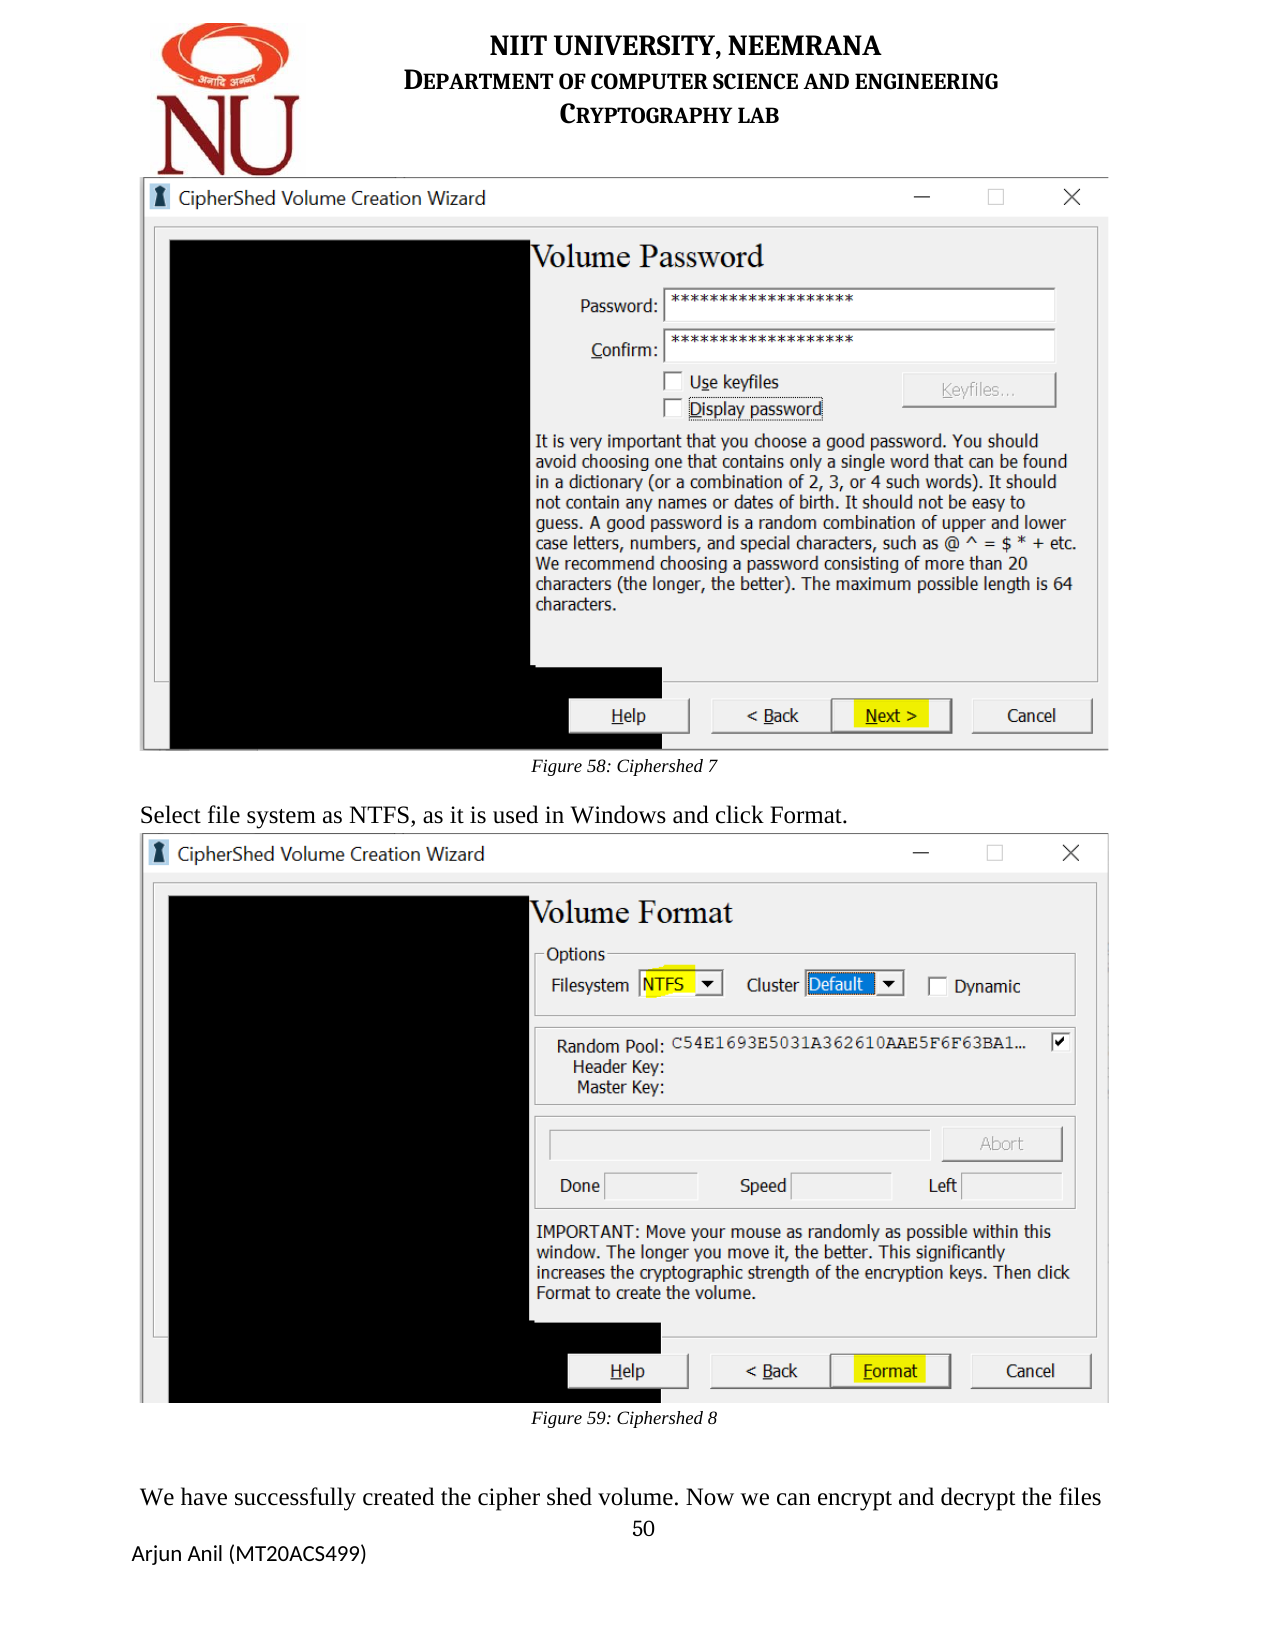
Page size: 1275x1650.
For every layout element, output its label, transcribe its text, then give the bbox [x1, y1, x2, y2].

picture [139, 23, 1109, 751]
text Select file system as NTFS, as it is used in Windows and click Format. [139, 800, 1108, 829]
text We have successfully created the cipher shed volume. Now we can encrypt and decrypt the files using this volume. [139, 1482, 1108, 1511]
picture [139, 833, 1109, 1403]
text Figure 58: Ciphershed 7 [139, 755, 1108, 776]
text Figure 59: Ciphershed 8 [139, 1407, 1108, 1428]
